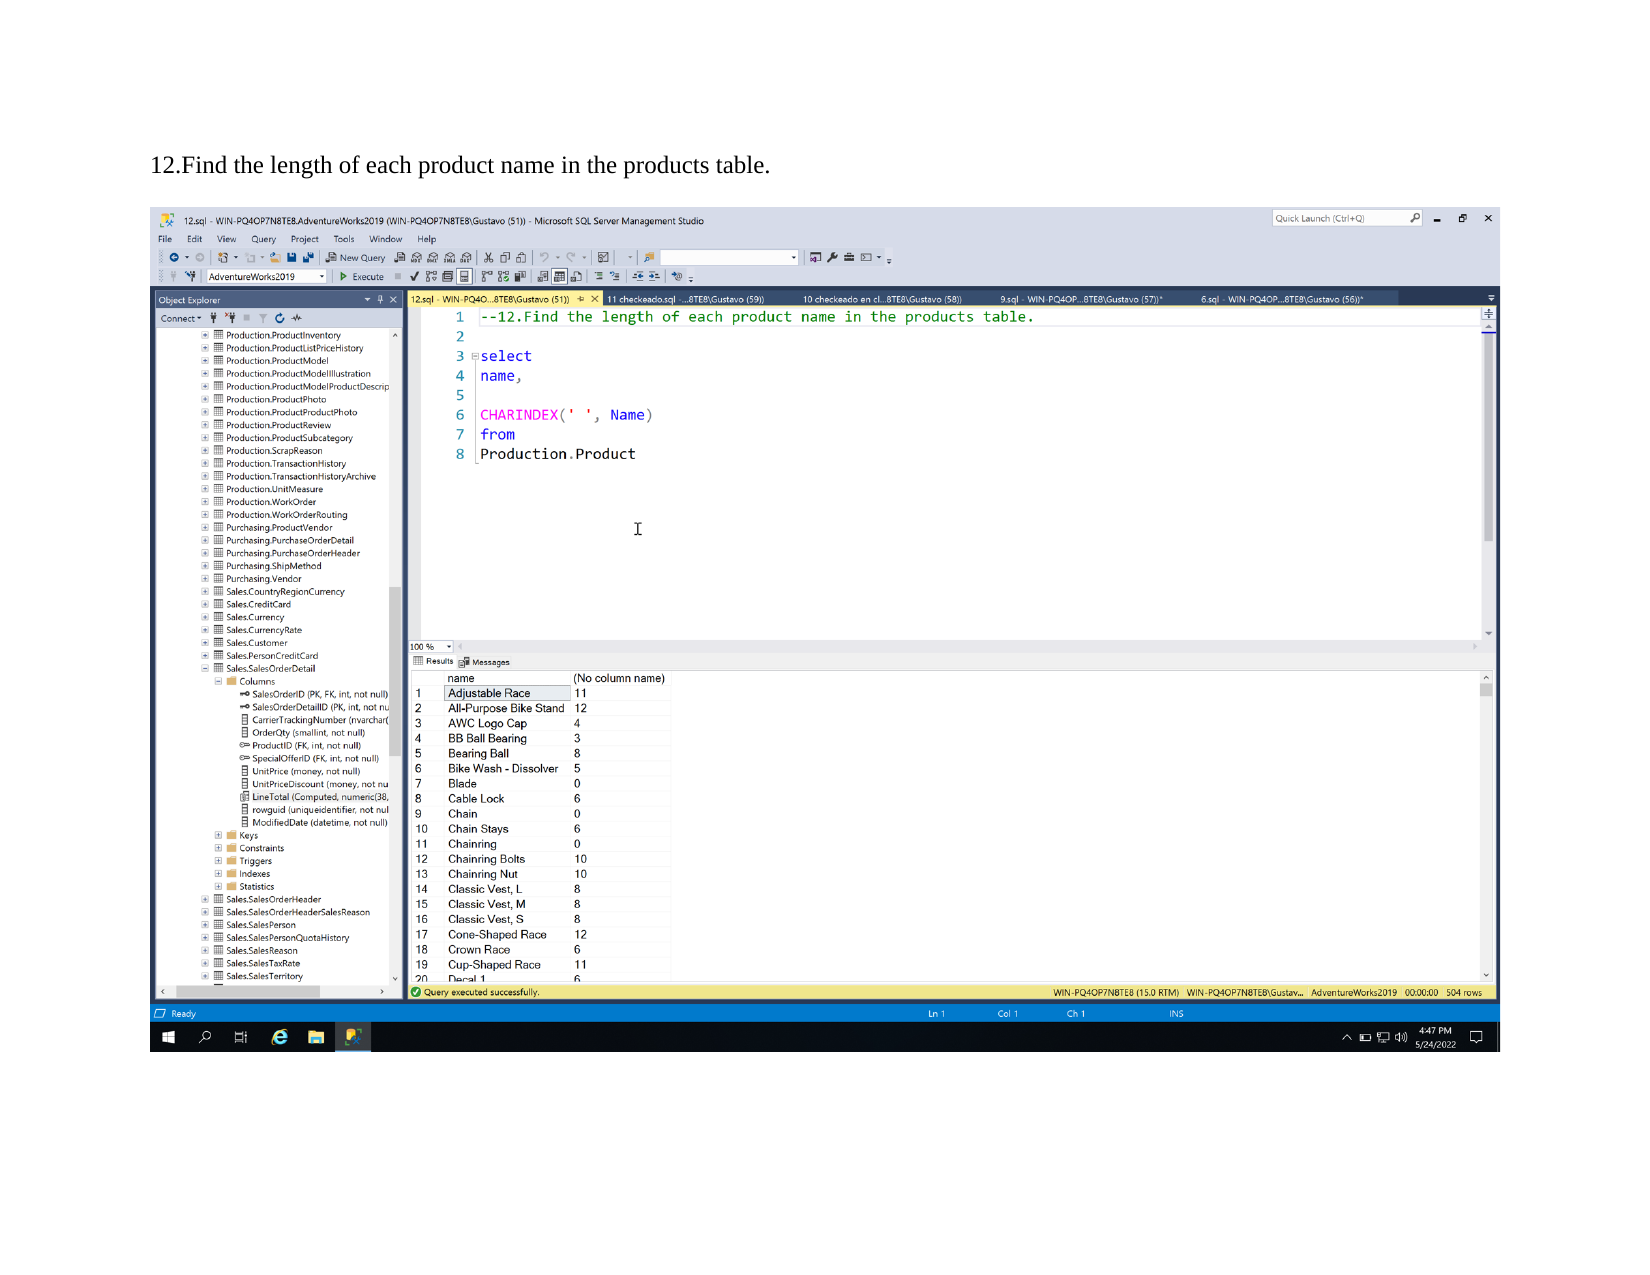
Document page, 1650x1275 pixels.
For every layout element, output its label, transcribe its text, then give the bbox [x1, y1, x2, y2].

picture [150, 207, 1500, 1052]
text 12.Find the length of each product name in the products table. [150, 150, 1500, 179]
